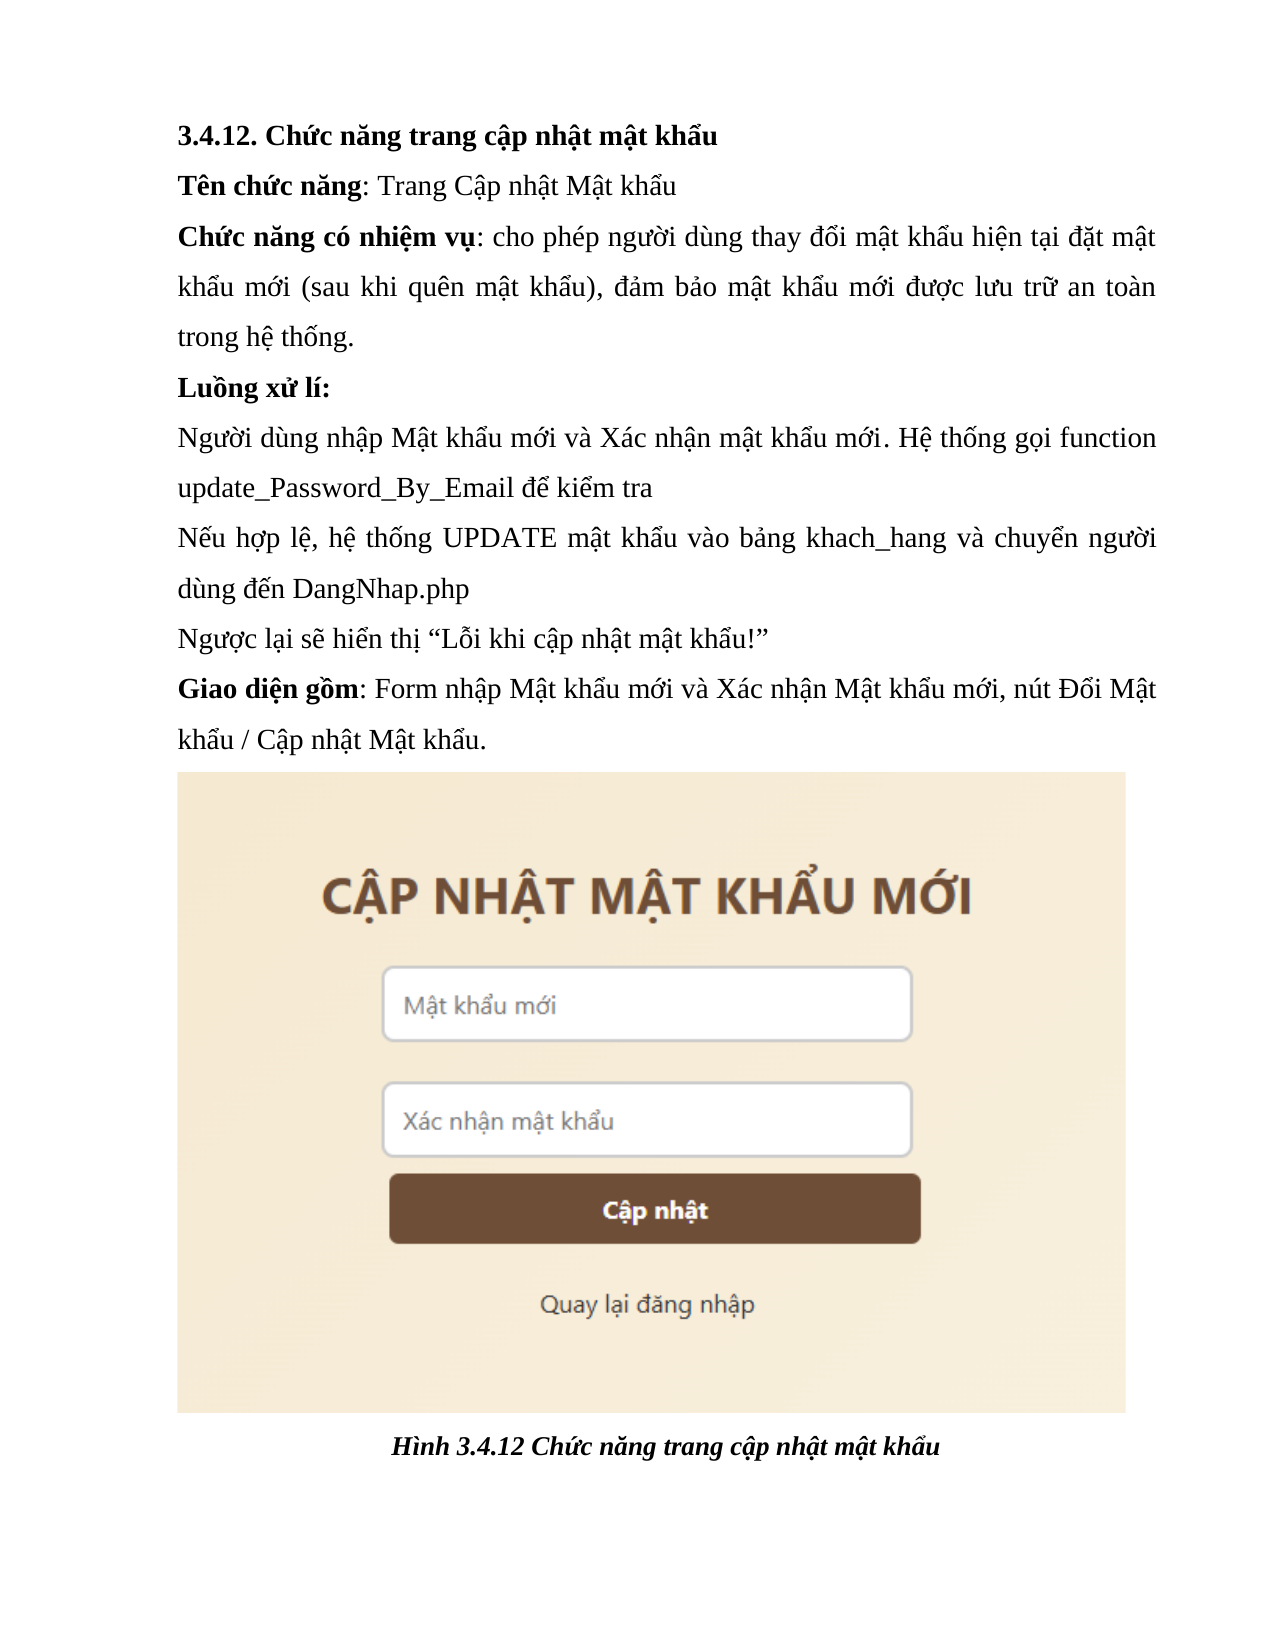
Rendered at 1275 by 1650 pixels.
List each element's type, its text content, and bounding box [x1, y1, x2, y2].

picture [177, 772, 1126, 1413]
subtitle 3.4.12. Chức năng trang cập nhật mật khẩu [177, 118, 1157, 152]
text Tên chức năng: Trang Cập nhật Mật khẩu [177, 168, 1157, 202]
text Chức năng có nhiệm vụ: cho phép người dùng thay đổi mật khẩu hiện tại đặt mật khẩu mới (sau khi quên mật khẩu), đảm bảo mật khẩu mới được lưu trữ an toàn trong hệ thống. [177, 219, 1157, 353]
text Hình 3.4.12 Chức năng trang cập nhật mật khẩu [177, 1429, 1157, 1461]
text Luồng xử lí: [177, 370, 1157, 403]
text Người dùng nhập Mật khẩu mới và Xác nhận mật khẩu mới. Hệ thống gọi function update_Password_By_Email để kiểm tra [177, 420, 1157, 504]
text Giao diện gồm: Form nhập Mật khẩu mới và Xác nhận Mật khẩu mới, nút Đổi Mật khẩu / Cập nhật Mật khẩu. [177, 672, 1157, 755]
text Nếu hợp lệ, hệ thống UPDATE mật khẩu vào bảng khach_hang và chuyển người dùng đến DangNhap.php [177, 521, 1157, 604]
text Ngược lại sẽ hiển thị “Lỗi khi cập nhật mật khẩu!” [177, 621, 1157, 655]
